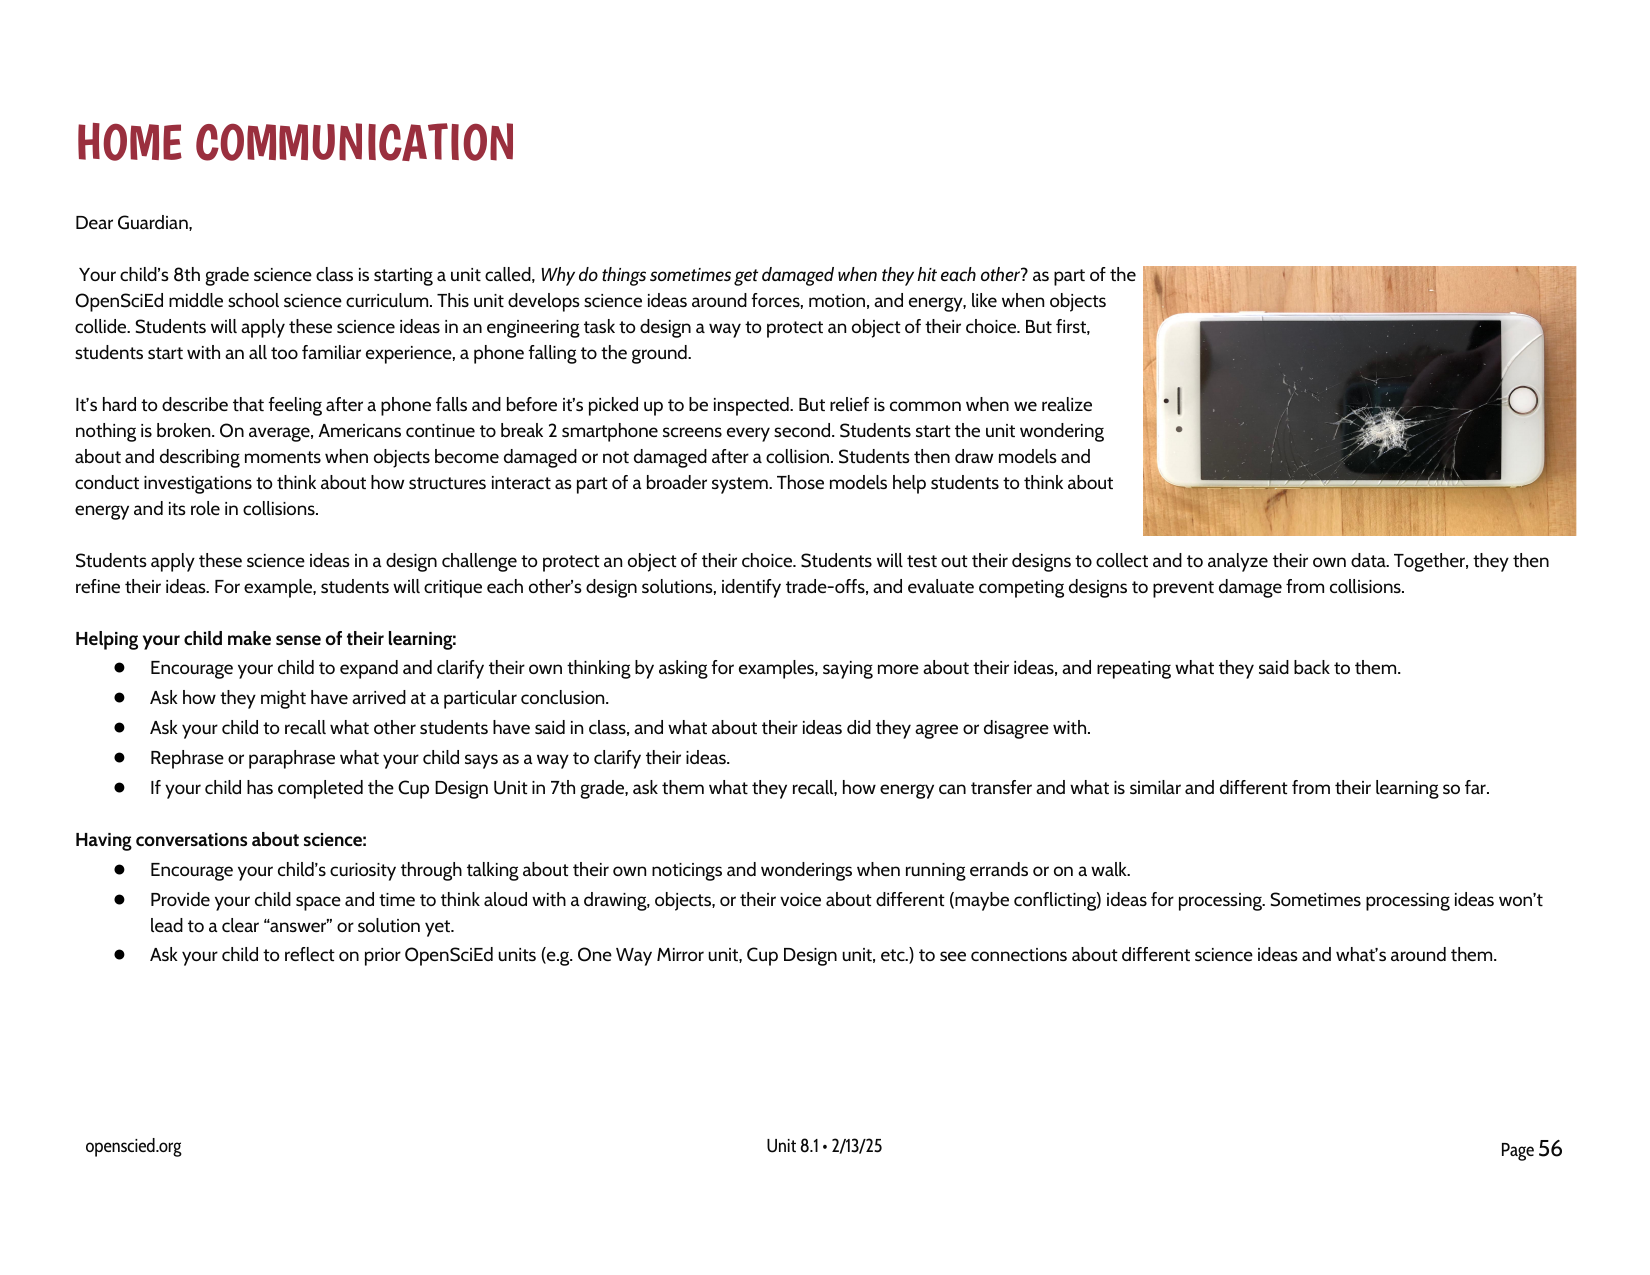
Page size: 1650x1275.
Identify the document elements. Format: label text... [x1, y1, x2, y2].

list Rephrase or paraphrase what your child says as a way to clarify their ideas. [112, 743, 1575, 769]
list Provide your child space and time to think aloud with a drawing, objects, or their voice about different (maybe conflicting) ideas for processing. Sometimes processing ideas won’t lead to a clear “answer” or solution yet. [112, 885, 1575, 937]
text Your child’s 8th grade science class is starting a unit called, Why do things sometimes get damaged when they hit each other? as part of the OpenSciEd middle school science curriculum. This unit develops science ideas around forces, motion, and energy, like when objects collide. Students will apply these science ideas in an engineering task to design a way to protect an object of their choice. But first, students start with an all too familiar experience, a phone falling to the ground. [75, 264, 1575, 364]
list If your child has completed the Cup Design Unit in 7th grade, ask them what they recall, how energy can transfer and what is similar and different from their learning so far. [112, 773, 1575, 799]
subtitle HOME COMMUNICATION [75, 112, 1575, 172]
text Students apply these science ideas in a design challenge to protect an object of their choice. Students will test out their designs to collect and to analyze their own data. Together, they then refine their ideas. For example, students will critique each other’s design solutions, identify trade-offs, and evaluate competing designs to prevent damage from collisions. [75, 549, 1575, 598]
list Ask your child to recall what other students have said in class, and what about their ideas did they agree or disagree with. [112, 713, 1575, 739]
text Helping your child make sense of their learning: [75, 627, 1575, 650]
list Ask your child to reflect on prior OpenSciEd units (e.g. One Way Mirror unit, Cup Design unit, etc.) to see connections about different science ideas and what’s around them. [112, 940, 1575, 966]
list Ask how they might have arrived at a particular conclusion. [112, 683, 1575, 709]
text It’s hard to describe that feeling after a phone falls and before it’s picked up to be inspected. But relief is common when we realize nothing is broken. On average, Americans continue to break 2 smartphone screens every second. Students start the unit wondering about and describing moments when objects become damaged or not damaged after a collision. Students then draw models and conduct investigations to think about how structures interact as part of a broader system. Those models help students to think about energy and its role in collisions. [75, 393, 1143, 520]
picture [1143, 266, 1577, 536]
list Encourage your child’s curiosity through talking about their own noticings and wonderings when running errands or on a walk. [112, 855, 1575, 881]
text Having conversations about science: [75, 829, 1575, 852]
text Dear Guardian, [75, 212, 1575, 235]
list Encourage your child to expand and clarify their own thinking by asking for examples, saying more about their ideas, and repeating what they said back to them. [112, 653, 1575, 679]
